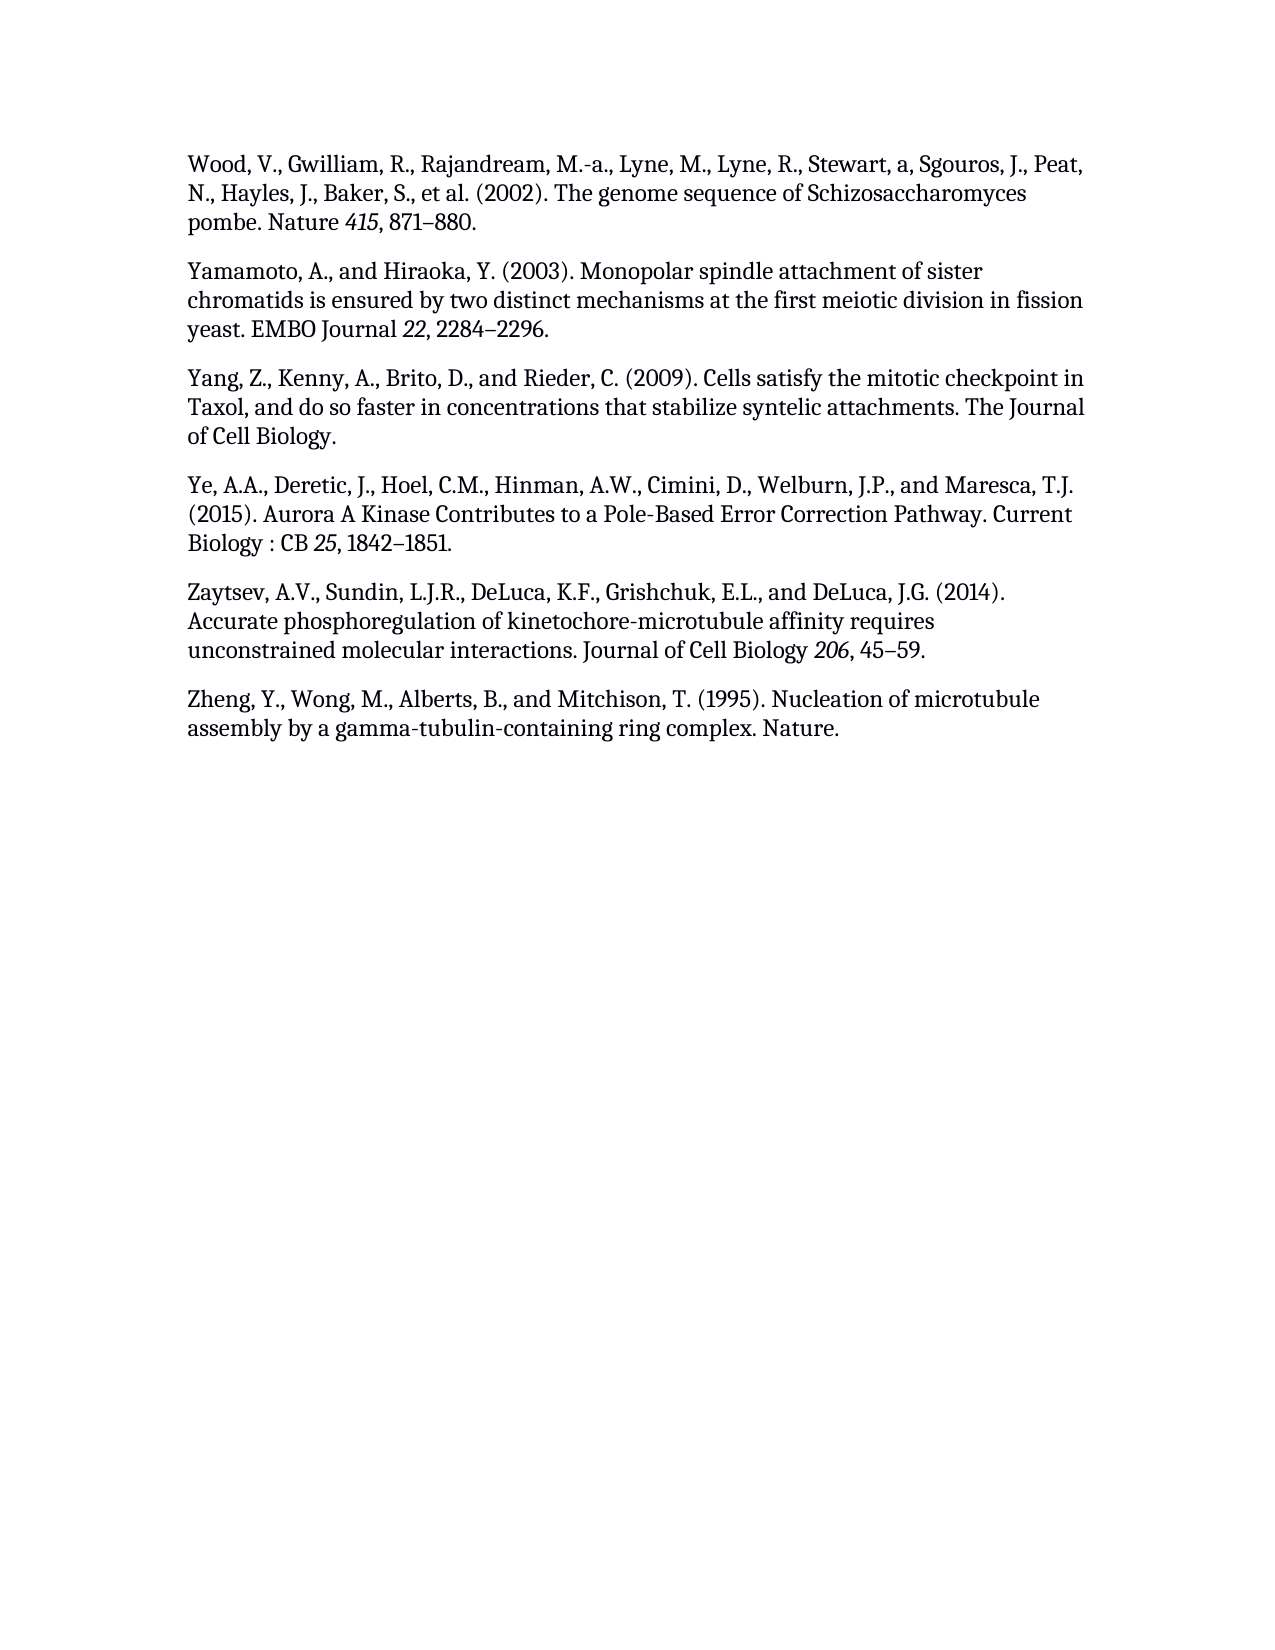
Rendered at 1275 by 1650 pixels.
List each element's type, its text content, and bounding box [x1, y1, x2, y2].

text Zaytsev, A.V., Sundin, L.J.R., DeLuca, K.F., Grishchuk, E.L., and DeLuca, J.G. (2014). Accurate phosphoregulation of kinetochore-microtubule affinity requires unconstrained molecular interactions. Journal of Cell Biology 206, 45–59. [187, 578, 1087, 664]
text Ye, A.A., Deretic, J., Hoel, C.M., Hinman, A.W., Cimini, D., Welburn, J.P., and Maresca, T.J. (2015). Aurora A Kinase Contributes to a Pole-Based Error Correction Pathway. Current Biology : CB 25, 1842–1851. [187, 471, 1087, 557]
text Wood, V., Gwilliam, R., Rajandream, M.-a., Lyne, M., Lyne, R., Stewart, a, Sgouros, J., Peat, N., Hayles, J., Baker, S., et al. (2002). The genome sequence of Schizosaccharomyces pombe. Nature 415, 871–880. [187, 150, 1087, 236]
text Yamamoto, A., and Hiraoka, Y. (2003). Monopolar spindle attachment of sister chromatids is ensured by two distinct mechanisms at the first meiotic division in fission yeast. EMBO Journal 22, 2284–2296. [187, 257, 1087, 343]
text Yang, Z., Kenny, A., Brito, D., and Rieder, C. (2009). Cells satisfy the mitotic checkpoint in Taxol, and do so faster in concentrations that stabilize syntelic attachments. The Journal of Cell Biology. [187, 364, 1087, 450]
text Zheng, Y., Wong, M., Alberts, B., and Mitchison, T. (1995). Nucleation of microtubule assembly by a gamma-tubulin-containing ring complex. Nature. [187, 685, 1087, 743]
